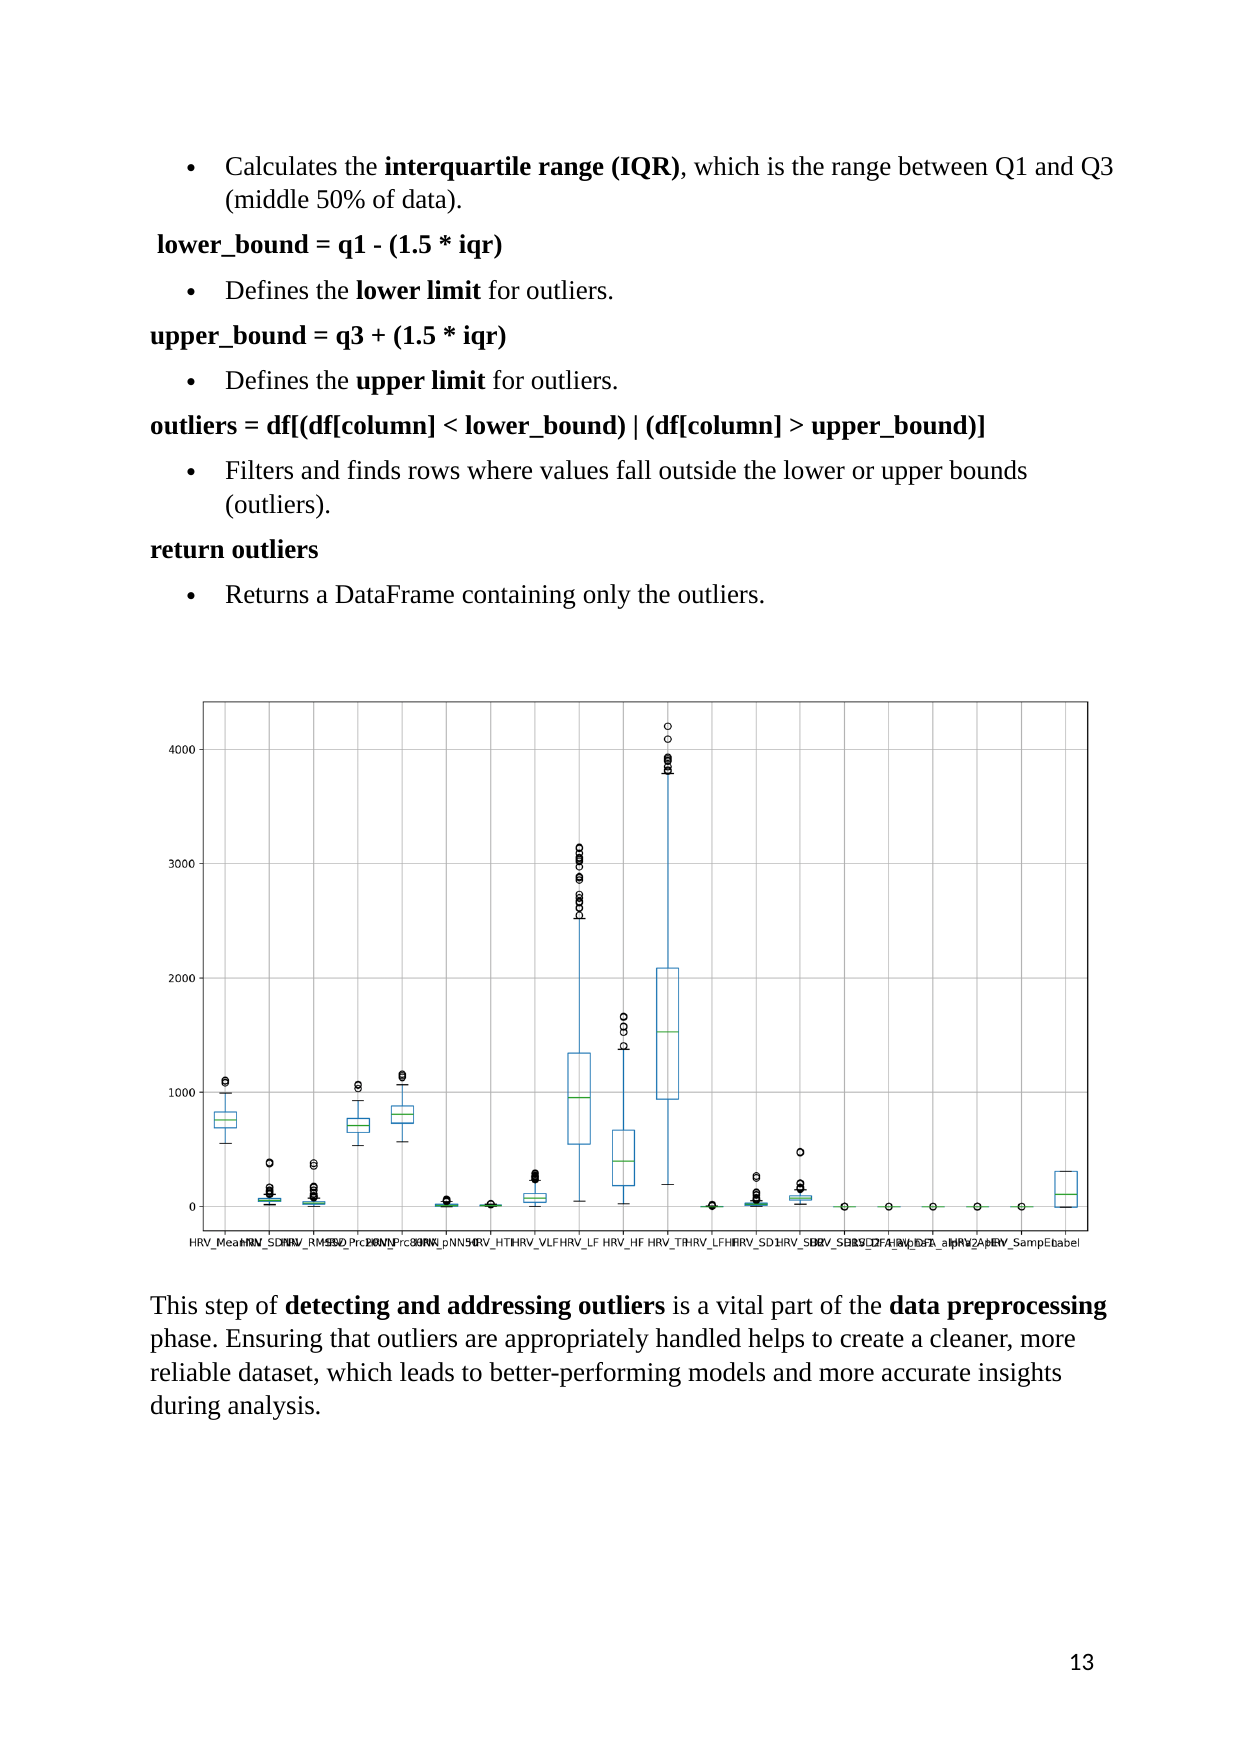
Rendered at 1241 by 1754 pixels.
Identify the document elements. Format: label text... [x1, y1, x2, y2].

list Defines the upper limit for outliers. [187, 364, 1127, 395]
text lower_bound = q1 - (1.5 * iqr) [150, 229, 1127, 260]
text upper_bound = q3 + (1.5 * iqr) [150, 319, 1127, 350]
list Returns a DataFrame containing only the outliers. [187, 578, 1127, 609]
text This step of detecting and addressing outliers is a vital part of the data preprocessing phase. Ensuring that outliers are appropriately handled helps to create a cleaner, more reliable dataset, which leads to better-performing models and more accurate insights during analysis. [150, 1289, 1127, 1421]
list Defines the lower limit for outliers. [187, 274, 1127, 305]
list Filters and finds rows where values fall outside the lower or upper bounds (outliers). [187, 454, 1127, 519]
picture [150, 665, 1128, 1275]
list Calculates the interquartile range (IQR), which is the range between Q1 and Q3 (middle 50% of data). [187, 150, 1127, 215]
text return outliers [150, 533, 1127, 564]
text outliers = df[(df[column] < lower_bound) | (df[column] > upper_bound)] [150, 409, 1127, 440]
